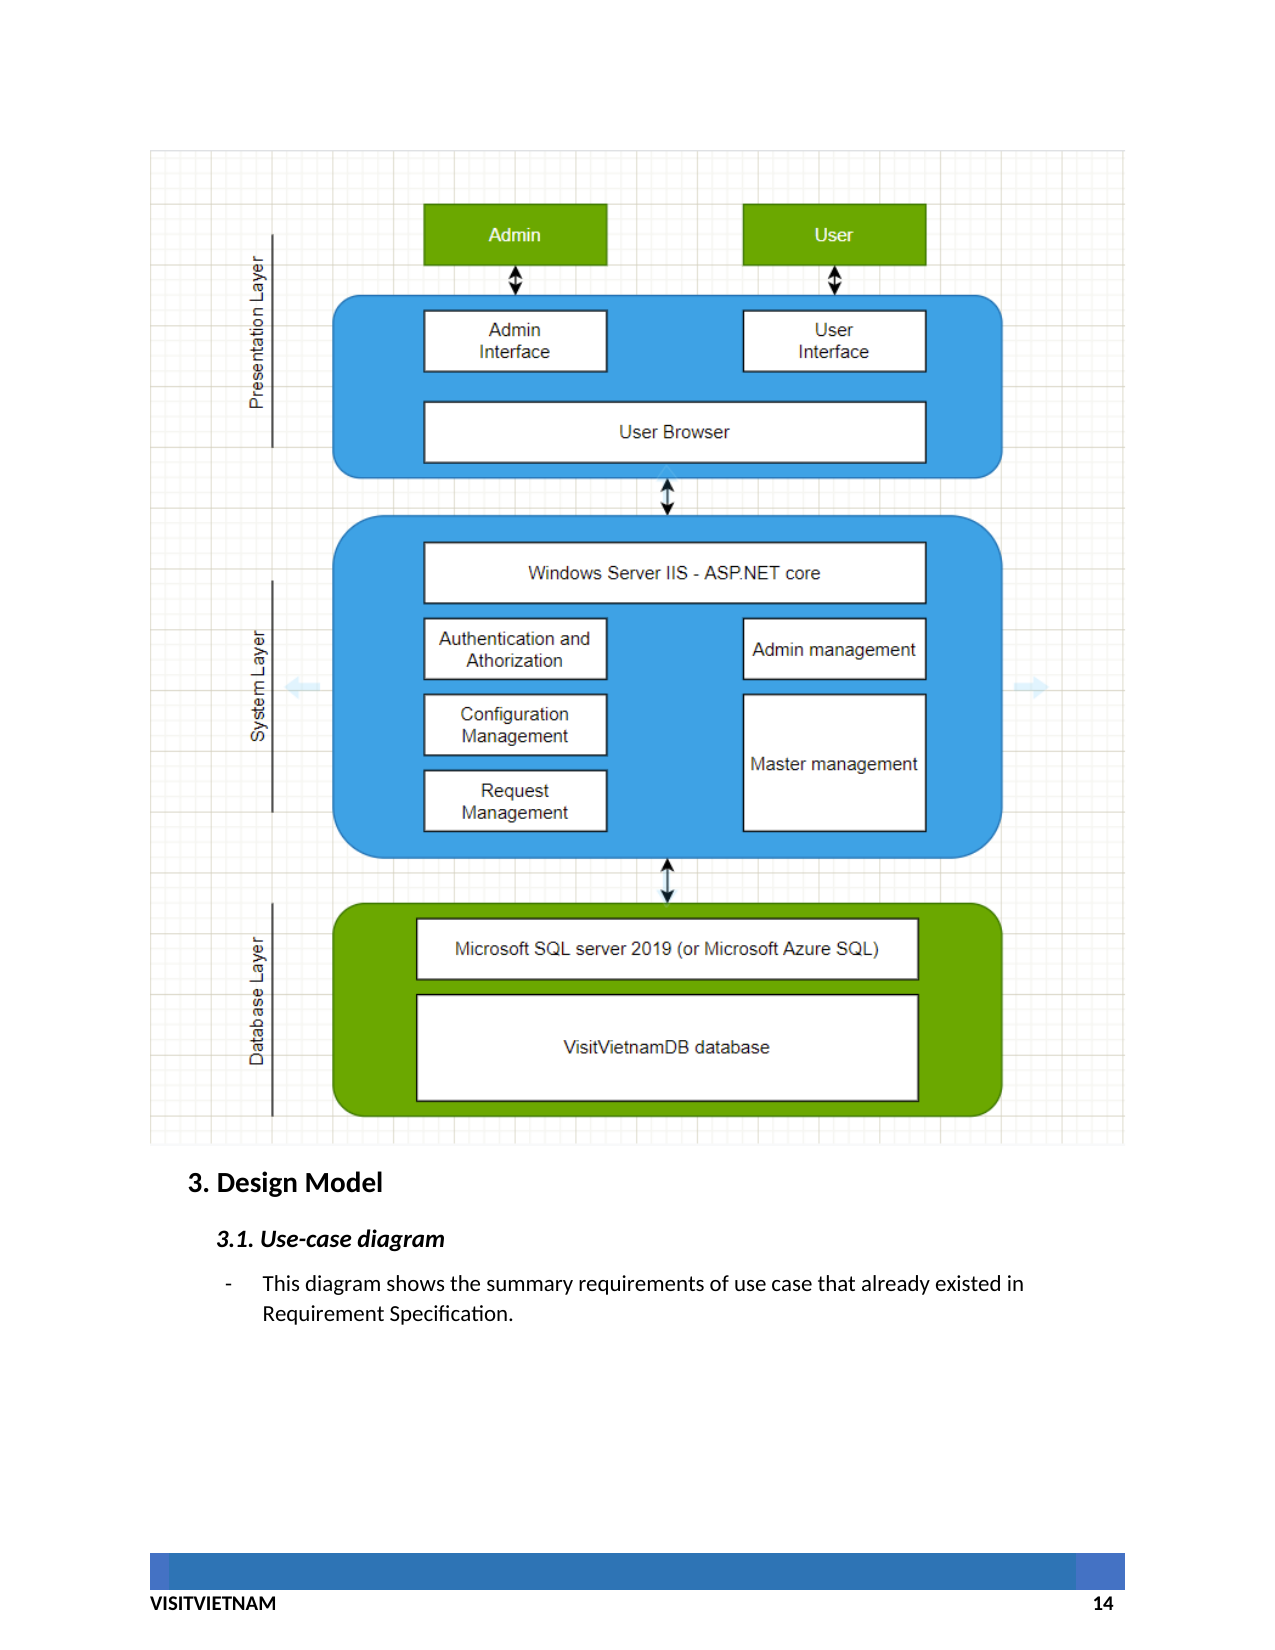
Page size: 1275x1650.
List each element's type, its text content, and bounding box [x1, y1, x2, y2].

text Design Model [187, 1164, 1125, 1200]
picture [150, 150, 1125, 1146]
text Use-case diagram [216, 1223, 1125, 1254]
list This diagram shows the summary requirements of use case that already existed in Requirement Specification. [225, 1269, 1125, 1327]
